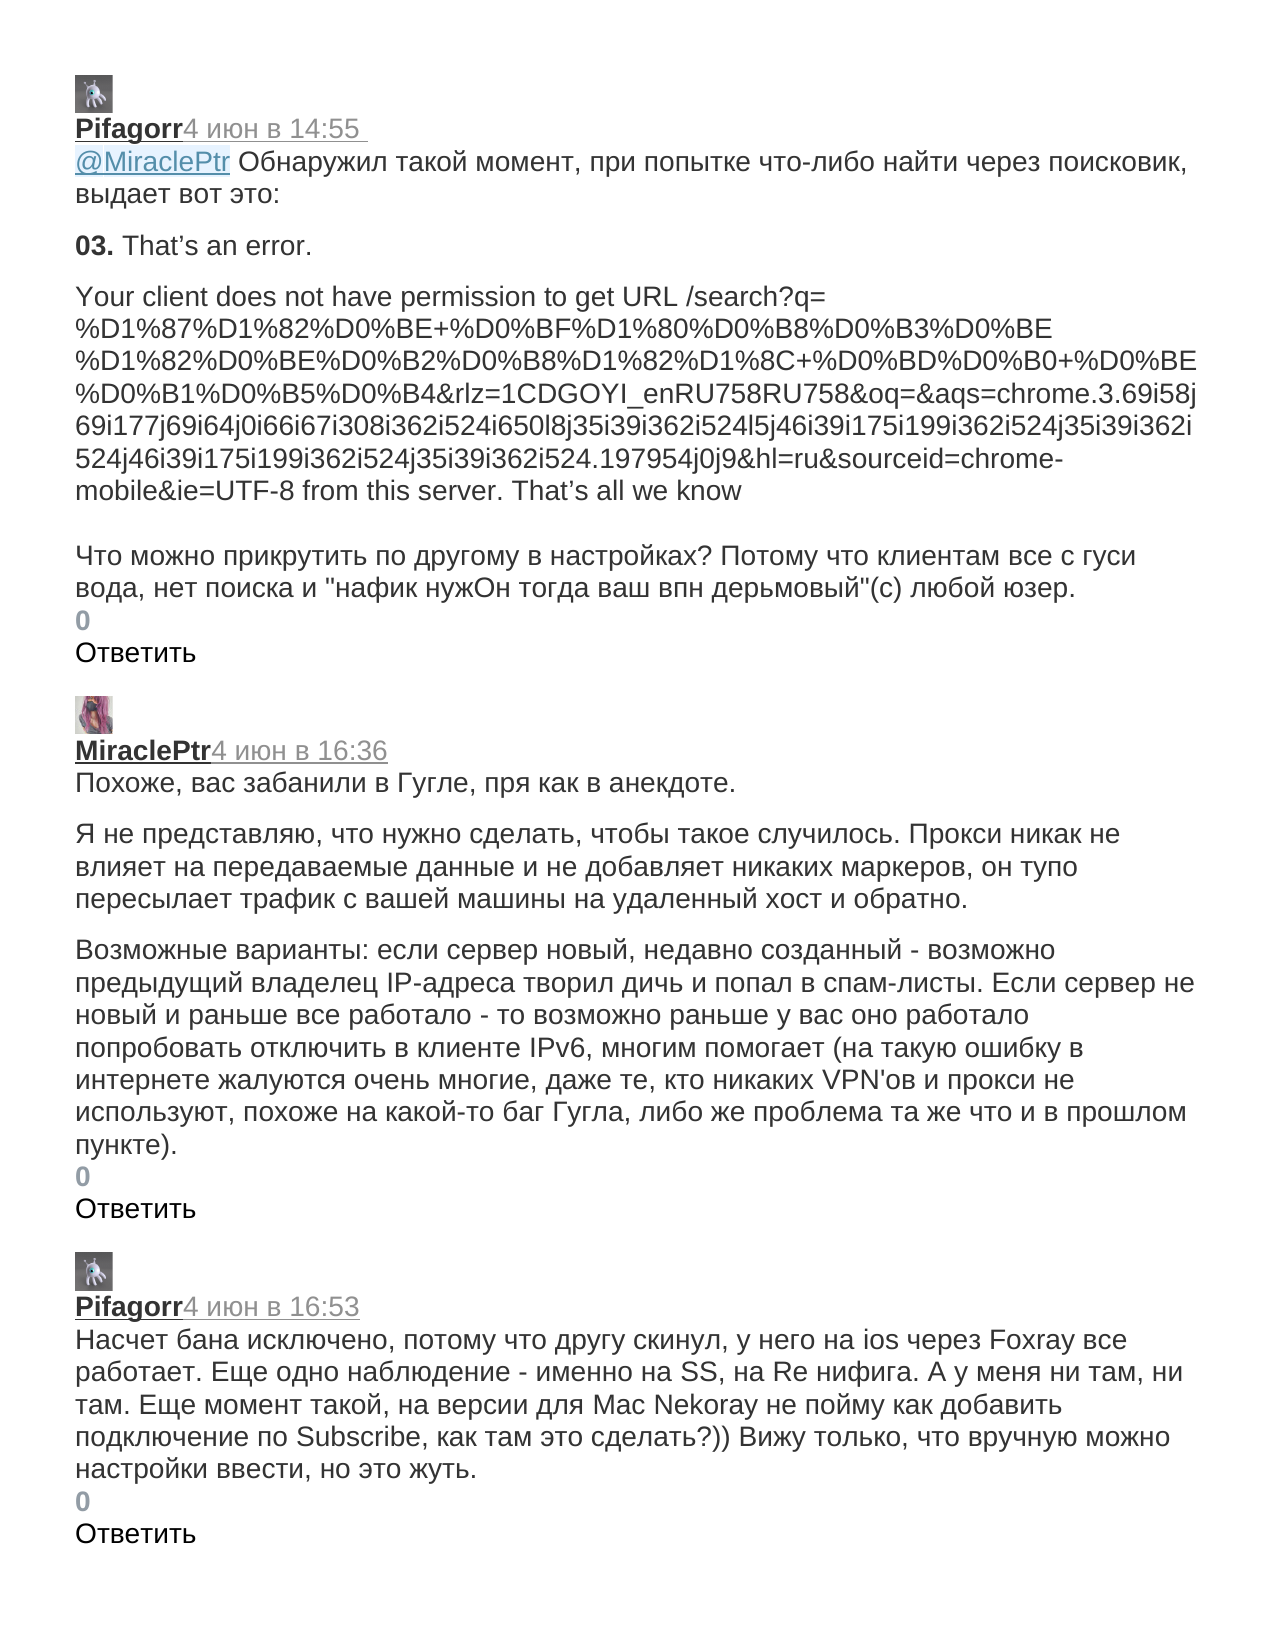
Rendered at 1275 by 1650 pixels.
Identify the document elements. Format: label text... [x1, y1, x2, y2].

picture [75, 696, 113, 734]
text Ответить [75, 636, 1200, 668]
text Похоже, вас забанили в Гугле, пря как в анекдоте. [75, 766, 1200, 799]
text @MiraclePtr Обнаружил такой момент, при попытке что-либо найти через поисковик, выдает вот это: [75, 145, 1200, 210]
text 0 [75, 603, 1200, 636]
text 03. That’s an error. [75, 228, 1200, 261]
text Возможные варианты: если сервер новый, недавно созданный - возможно предыдущий владелец IP-адреса творил дичь и попал в спам-листы. Если сервер не новый и раньше все работало - то возможно раньше у вас оно работало попробовать отключить в клиенте IPv6, многим помогает (на такую ошибку в интернете жалуются очень многие, даже те, кто никаких VPN'ов и прокси не используют, похоже на какой-то баг Гугла, либо же проблема та же что и в прошлом пункте). [75, 933, 1200, 1160]
picture [75, 1252, 113, 1291]
text Pifagorr4 июн в 14:55 [75, 112, 1200, 145]
text Я не представляю, что нужно сделать, чтобы такое случилось. Прокси никак не влияет на передаваемые данные и не добавляет никаких маркеров, он тупо пересылает трафик с вашей машины на удаленный хост и обратно. [75, 817, 1200, 914]
text Ответить [75, 1517, 1200, 1549]
text Насчет бана исключено, потому что другу скинул, у него на ios через Foxray все работает. Еще одно наблюдение - именно на SS, на Re нифига. А у меня ни там, ни там. Еще момент такой, на версии для Mac Nekoray не пойму как добавить подключение по Subscribe, как там это сделать?)) Вижу только, что вручную можно настройки ввести, но это жуть. [75, 1323, 1200, 1485]
text MiraclePtr4 июн в 16:36 [75, 734, 1200, 766]
text Your client does not have permission to get URL /search?q=%D1%87%D1%82%D0%BE+%D0%BF%D1%80%D0%B8%D0%B3%D0%BE%D1%82%D0%BE%D0%B2%D0%B8%D1%82%D1%8C+%D0%BD%D0%B0+%D0%BE%D0%B1%D0%B5%D0%B4&rlz=1CDGOYI_enRU758RU758&oq=&aqs=chrome.3.69i58j69i177j69i64j0i66i67i308i362i524i650l8j35i39i362i524l5j46i39i175i199i362i524j35i39i362i524j46i39i175i199i362i524j35i39i362i524.197954j0j9&hl=ru&sourceid=chrome-mobile&ie=UTF-8 from this server. That’s all we know Что можно прикрутить по другому в настройках? Потому что клиентам все с гуси вода, нет поиска и "нафик нужОн тогда ваш впн дерьмовый"(с) любой юзер. [75, 279, 1200, 603]
text 0 [75, 1160, 1200, 1192]
text Ответить [75, 1192, 1200, 1225]
text Pifagorr4 июн в 16:53 [75, 1290, 1200, 1323]
text 0 [75, 1485, 1200, 1517]
picture [75, 75, 113, 113]
